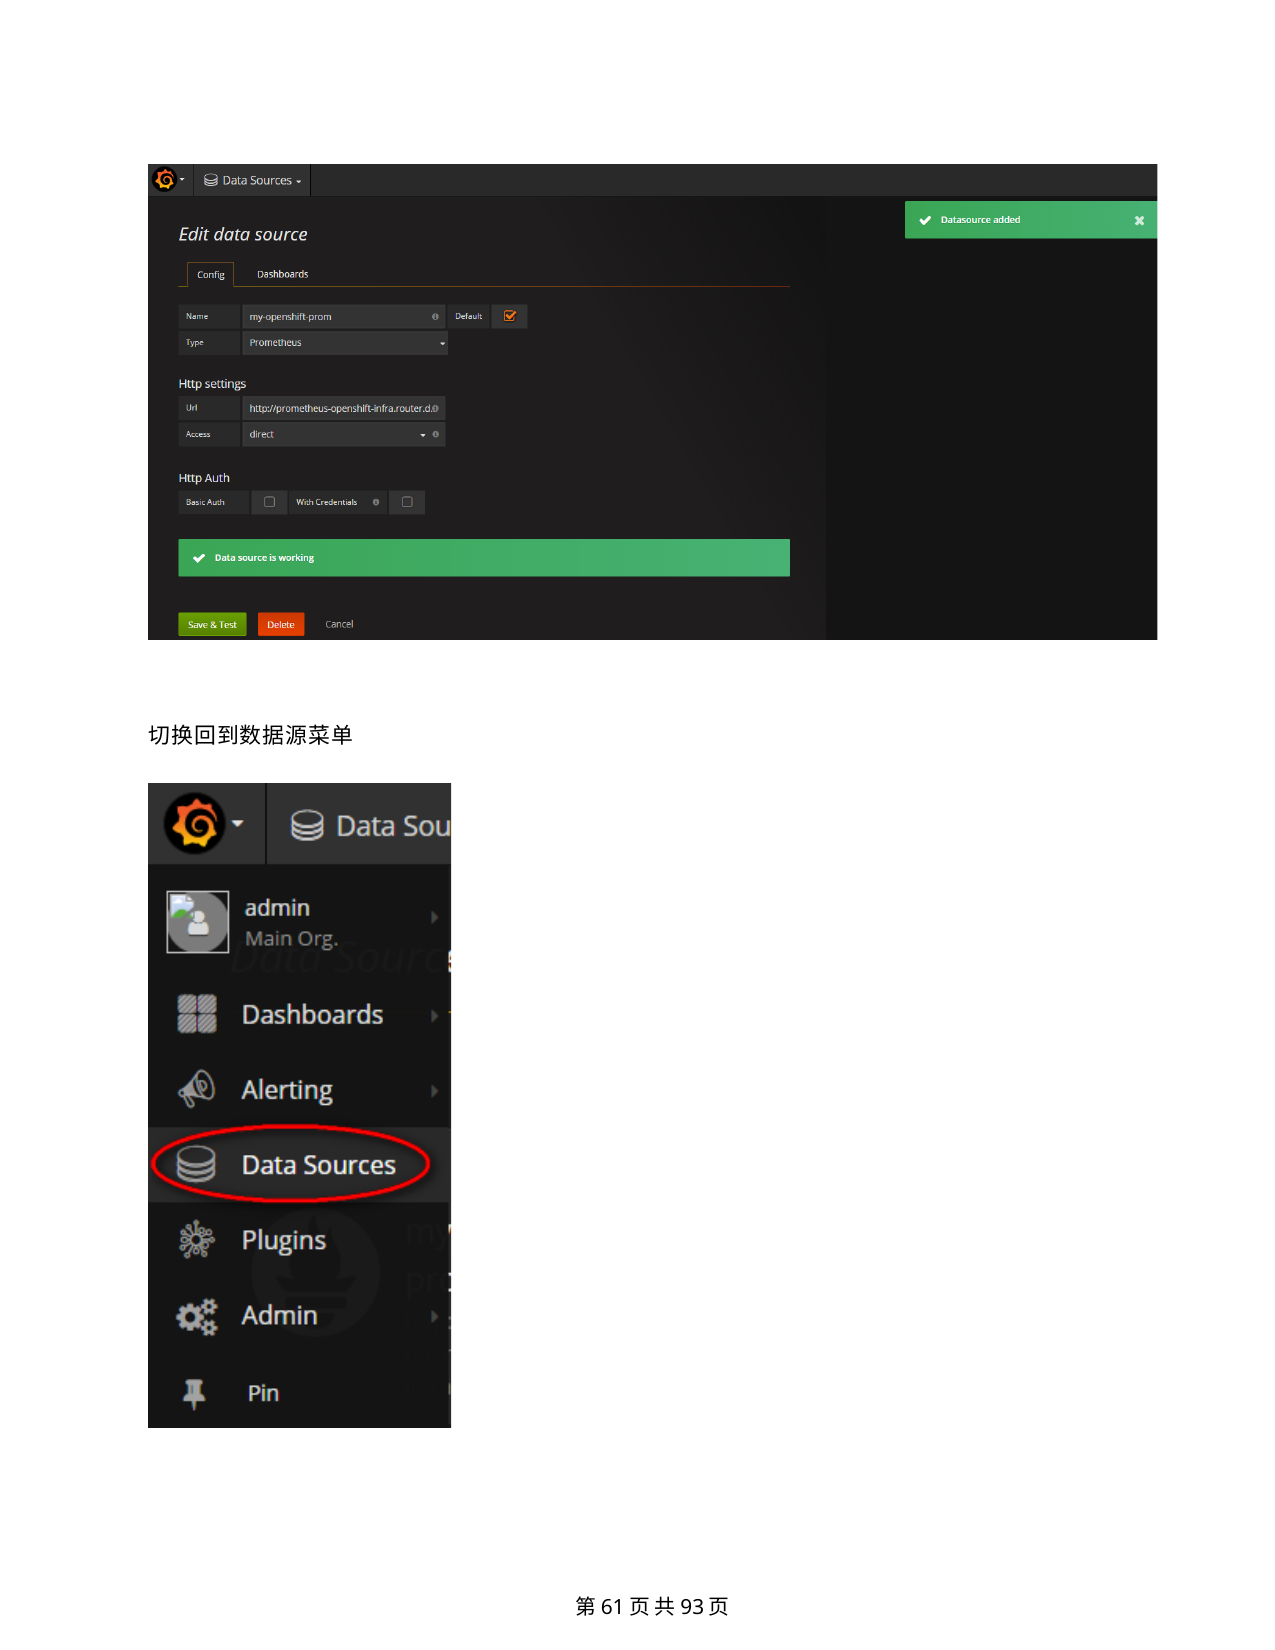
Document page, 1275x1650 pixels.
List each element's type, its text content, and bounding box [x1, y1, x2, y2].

picture [148, 783, 452, 1428]
text 切换回到数据源菜单 [148, 715, 1156, 752]
picture [148, 164, 1158, 640]
